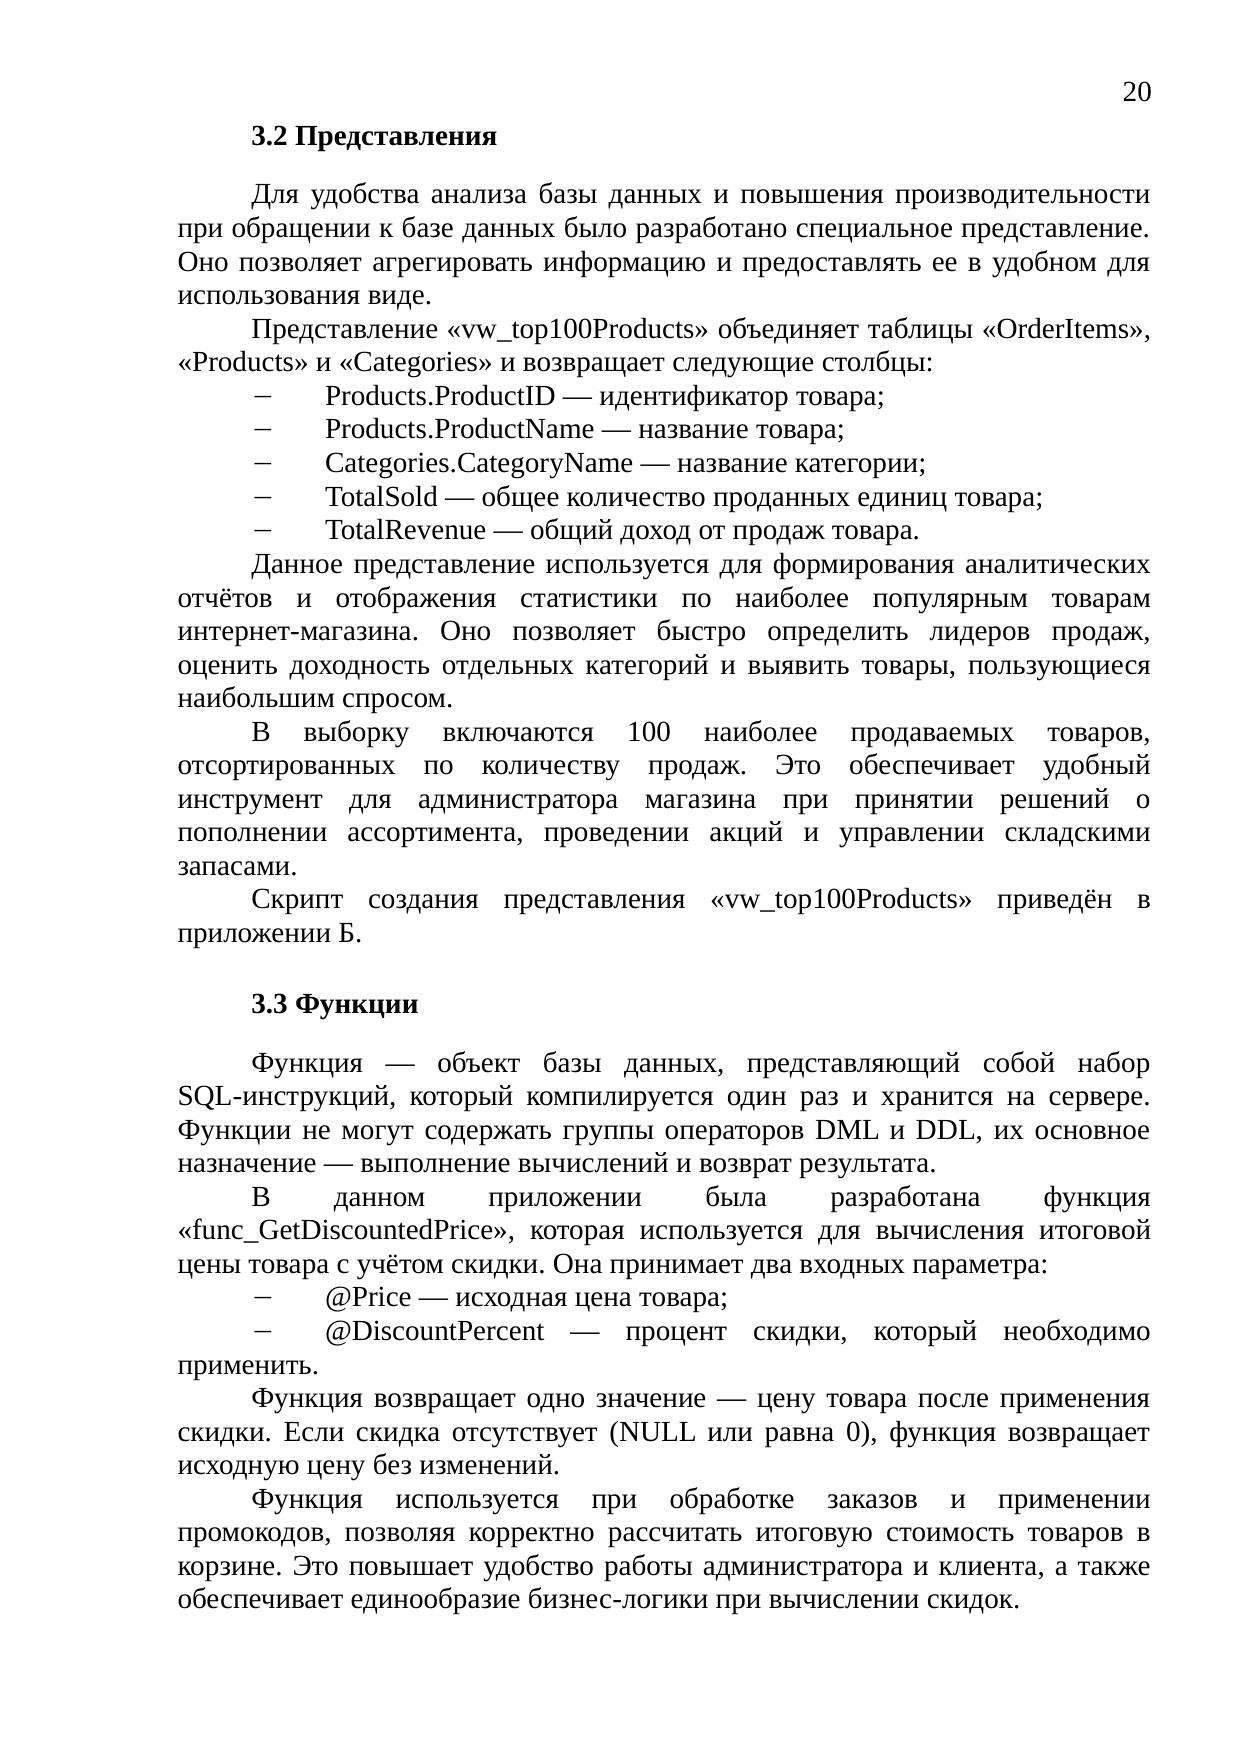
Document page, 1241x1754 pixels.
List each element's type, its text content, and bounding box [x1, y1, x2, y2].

list @Price — исходная цена товара; [177, 1279, 1152, 1313]
list @DiscountPercent — процент скидки, который необходимо применить. [177, 1313, 1152, 1380]
list TotalSold — общее количество проданных единиц товара; [177, 479, 1152, 512]
list Categories.CategoryName — название категории; [177, 445, 1152, 479]
list Products.ProductID — идентификатор товара; [177, 378, 1152, 412]
text Данное представление используется для формирования аналитических отчётов и отображения статистики по наиболее популярным товарам интернет‑магазина. Оно позволяет быстро определить лидеров продаж, оценить доходность отдельных категорий и выявить товары, пользующиеся наибольшим спросом. [177, 546, 1152, 714]
text Функция возвращает одно значение — цену товара после применения скидки. Если скидка отсутствует (NULL или равна 0), функция возвращает исходную цену без изменений. [177, 1380, 1152, 1481]
subtitle 3.2 Представления [177, 118, 1152, 152]
text Представление «vw_top100Products» объединяет таблицы «OrderItems», «Products» и «Categories» и возвращает следующие столбцы: [177, 311, 1152, 378]
text В данном приложении была разработана функция «func_GetDiscountedPrice», которая используется для вычисления итоговой цены товара с учётом скидки. Она принимает два входных параметра: [177, 1179, 1152, 1279]
text Скрипт создания представления «vw_top100Products» приведён в приложении Б. [177, 882, 1152, 949]
list Products.ProductName — название товара; [177, 412, 1152, 445]
text Функция используется при обработке заказов и применении промокодов, позволяя корректно рассчитать итоговую стоимость товаров в корзине. Это повышает удобство работы администратора и клиента, а также обеспечивает единообразие бизнес-логики при вычислении скидок. [177, 1481, 1152, 1615]
list TotalRevenue — общий доход от продаж товара. [177, 512, 1152, 546]
subtitle 3.3 Функции [177, 986, 1152, 1020]
text Функция — объект базы данных, представляющий собой набор SQL‑инструкций, который компилируется один раз и хранится на сервере. Функции не могут содержать группы операторов DML и DDL, их основное назначение — выполнение вычислений и возврат результата. [177, 1045, 1152, 1179]
text Для удобства анализа базы данных и повышения производительности при обращении к базе данных было разработано специальное представление. Оно позволяет агрегировать информацию и предоставлять ее в удобном для использования виде. [177, 177, 1152, 311]
text В выборку включаются 100 наиболее продаваемых товаров, отсортированных по количеству продаж. Это обеспечивает удобный инструмент для администратора магазина при принятии решений о пополнении ассортимента, проведении акций и управлении складскими запасами. [177, 714, 1152, 882]
